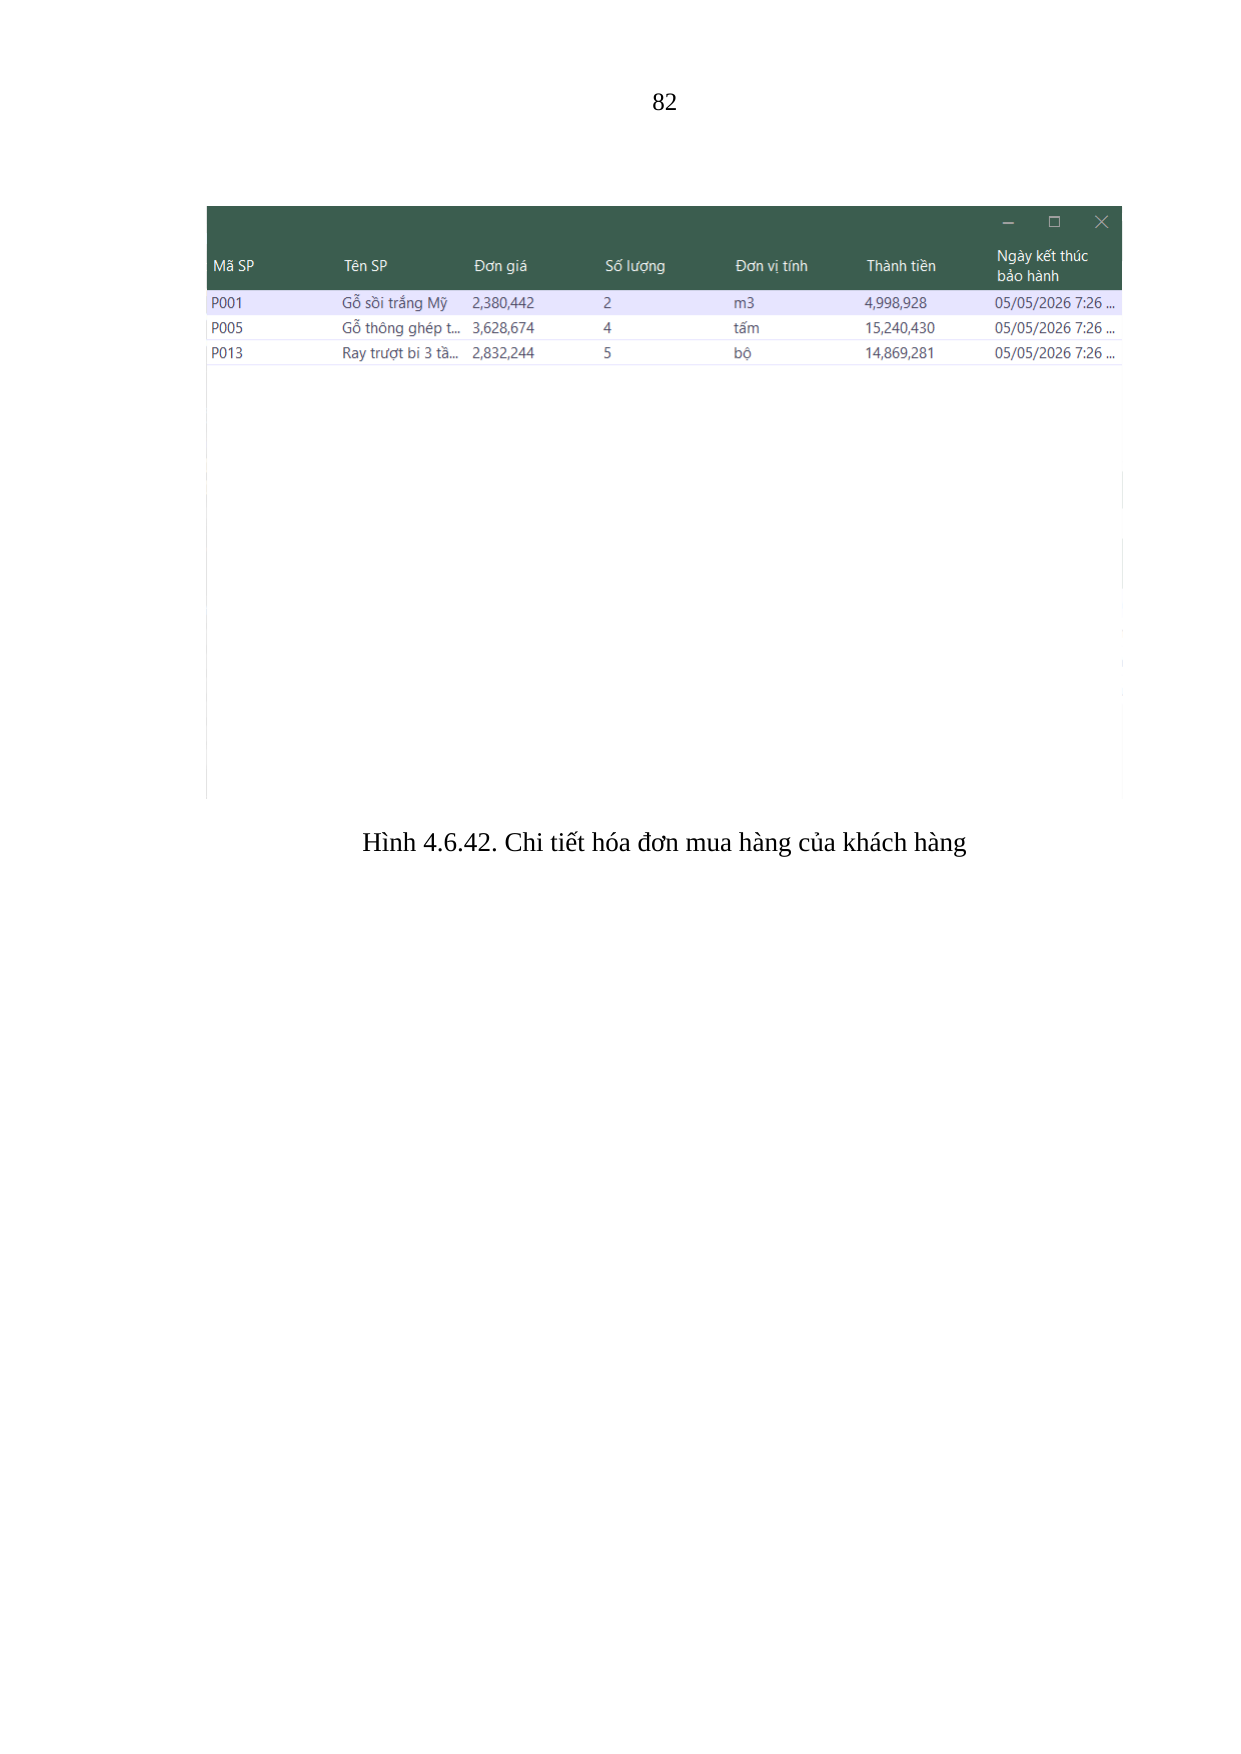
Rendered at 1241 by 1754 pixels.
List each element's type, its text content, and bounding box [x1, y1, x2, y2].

picture [206, 206, 1123, 799]
